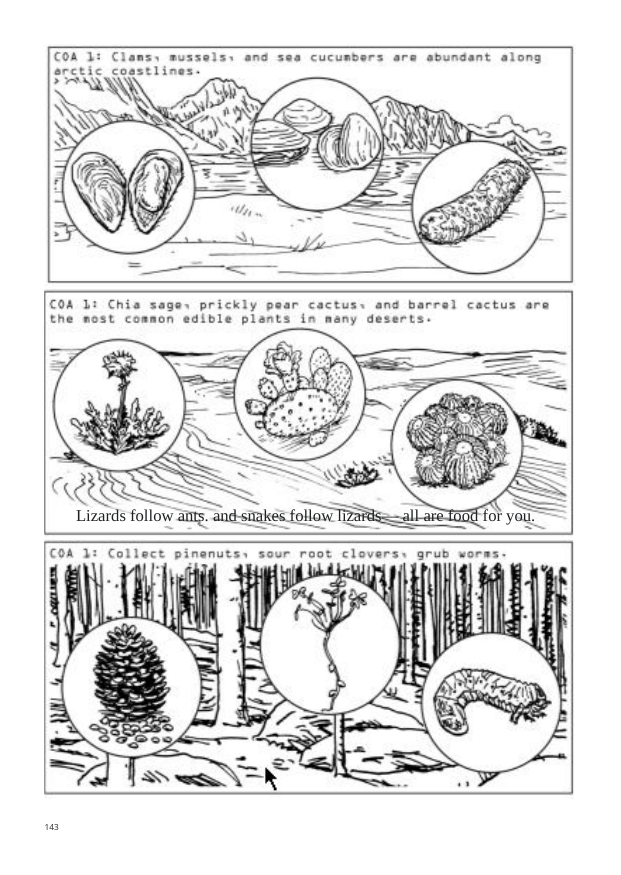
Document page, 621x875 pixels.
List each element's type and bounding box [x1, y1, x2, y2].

picture [44, 539, 576, 799]
picture [44, 44, 576, 538]
